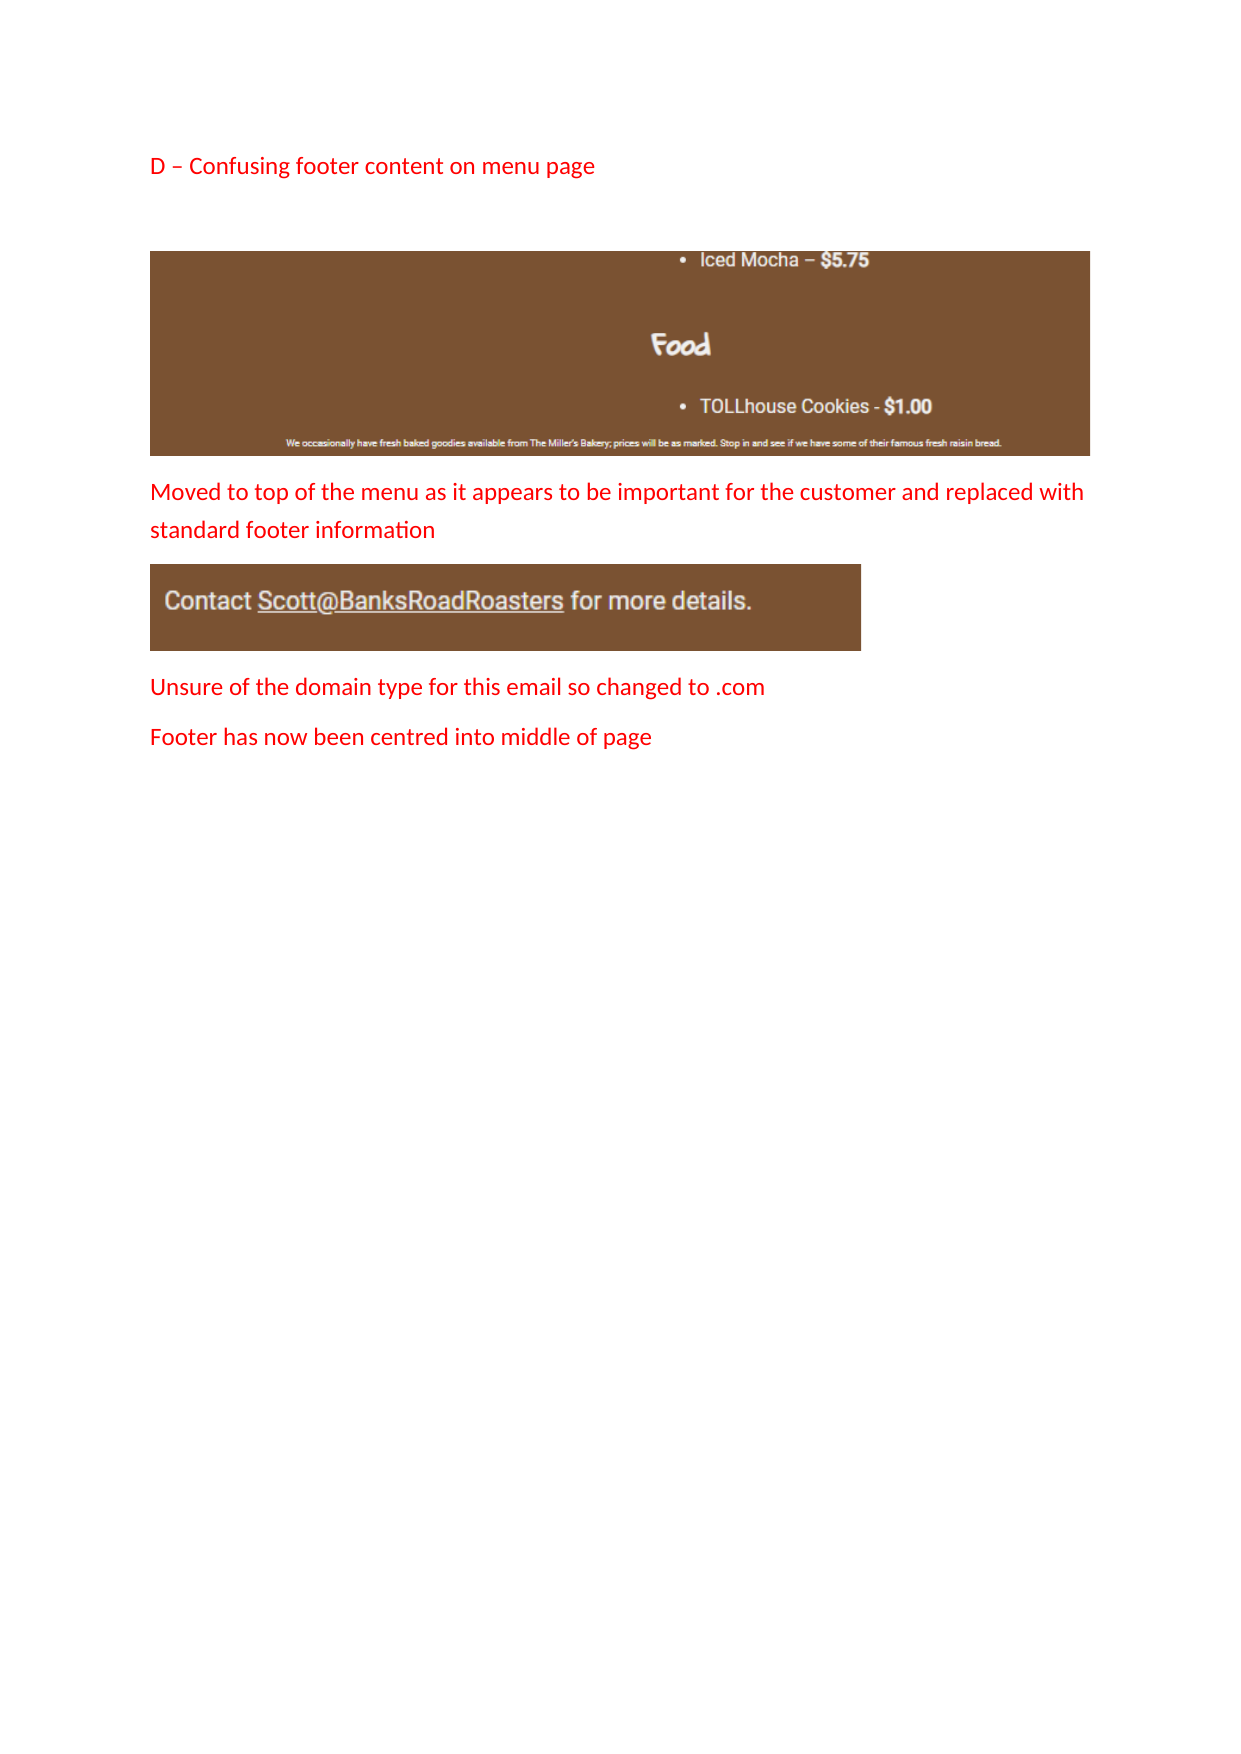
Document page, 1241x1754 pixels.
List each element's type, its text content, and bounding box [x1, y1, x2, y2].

text Unsure of the domain type for this email so changed to .com [150, 671, 1090, 701]
text Footer has now been centred into middle of page [150, 721, 1090, 752]
text D – Confusing footer content on menu page [150, 150, 1090, 181]
picture [150, 564, 862, 651]
text Moved to top of the menu as it appears to be important for the customer and replaced with standard footer information [150, 476, 1090, 545]
picture [150, 251, 1091, 456]
